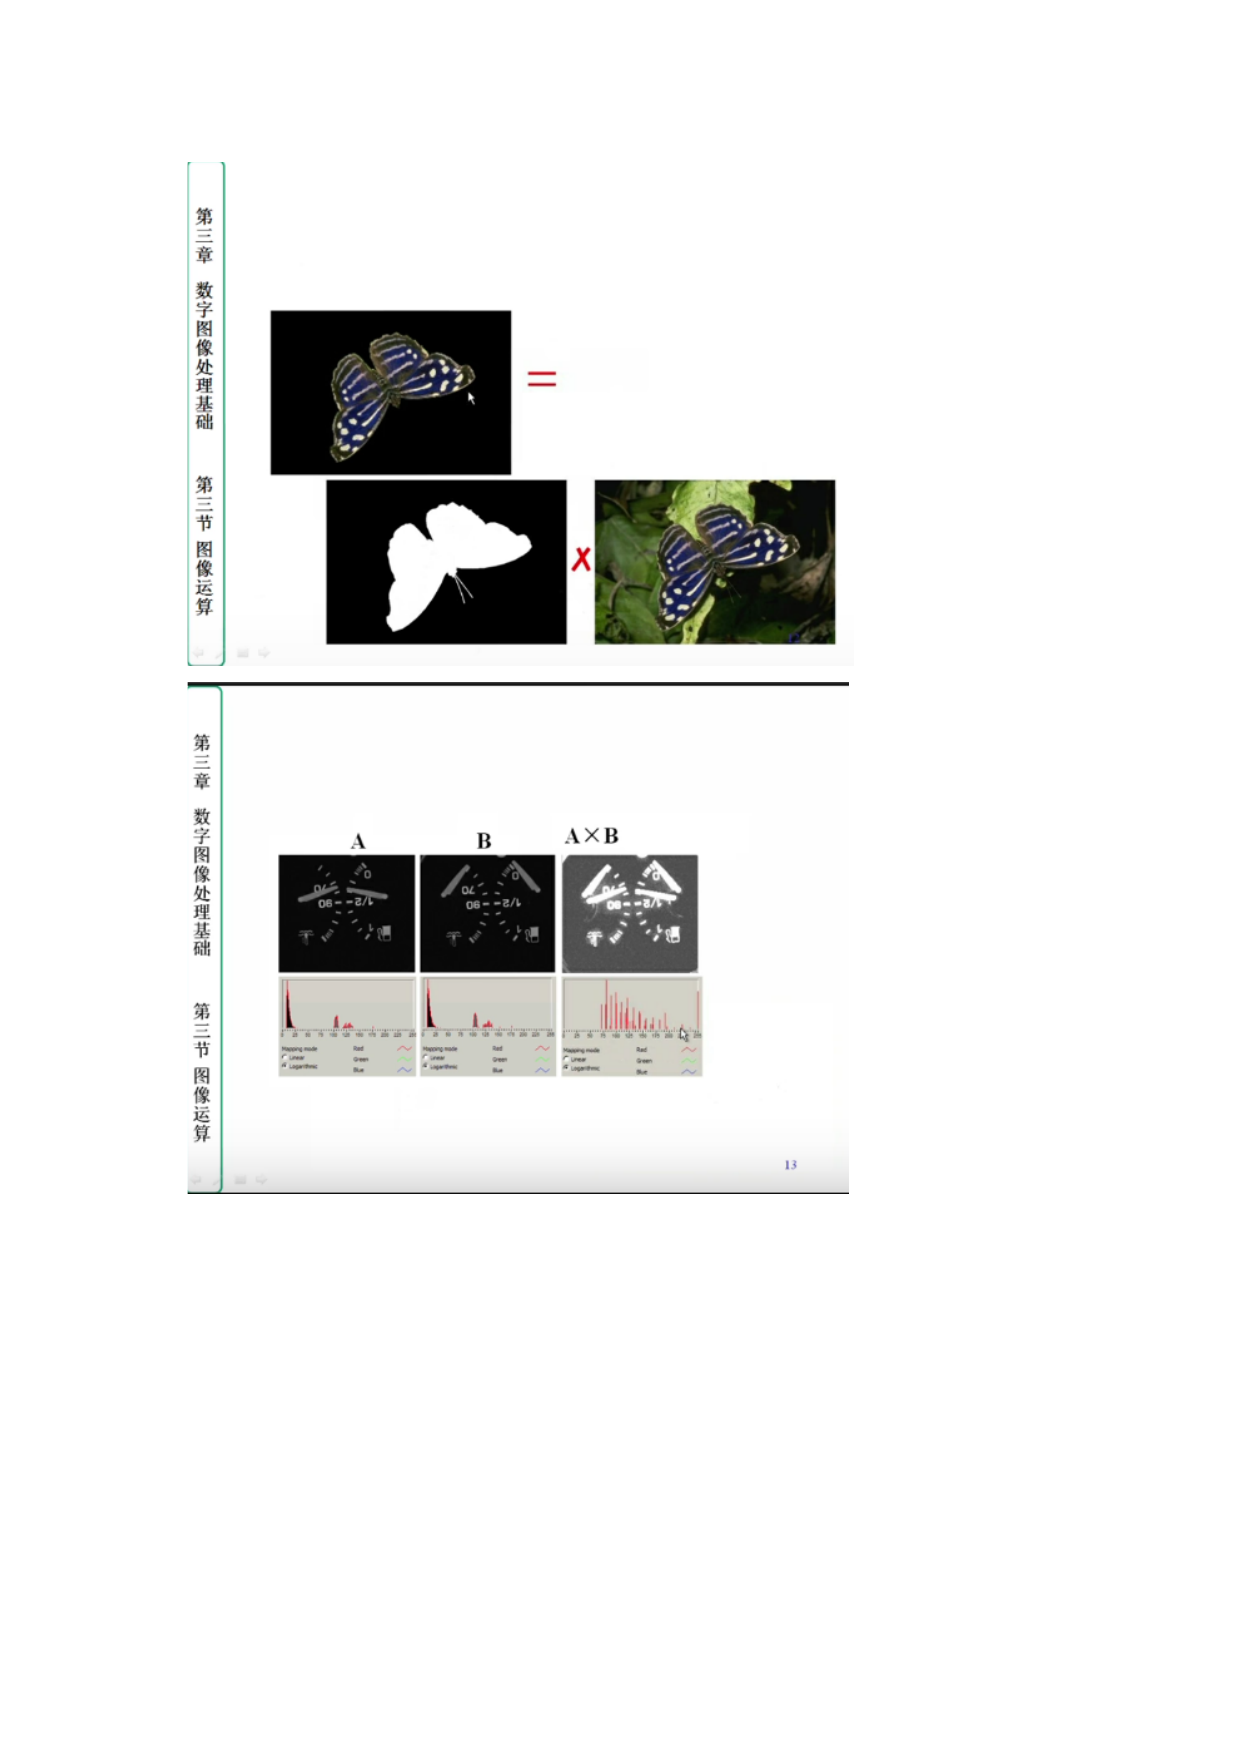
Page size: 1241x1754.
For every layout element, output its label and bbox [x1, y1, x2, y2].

picture [187, 682, 849, 1194]
picture [187, 162, 854, 666]
